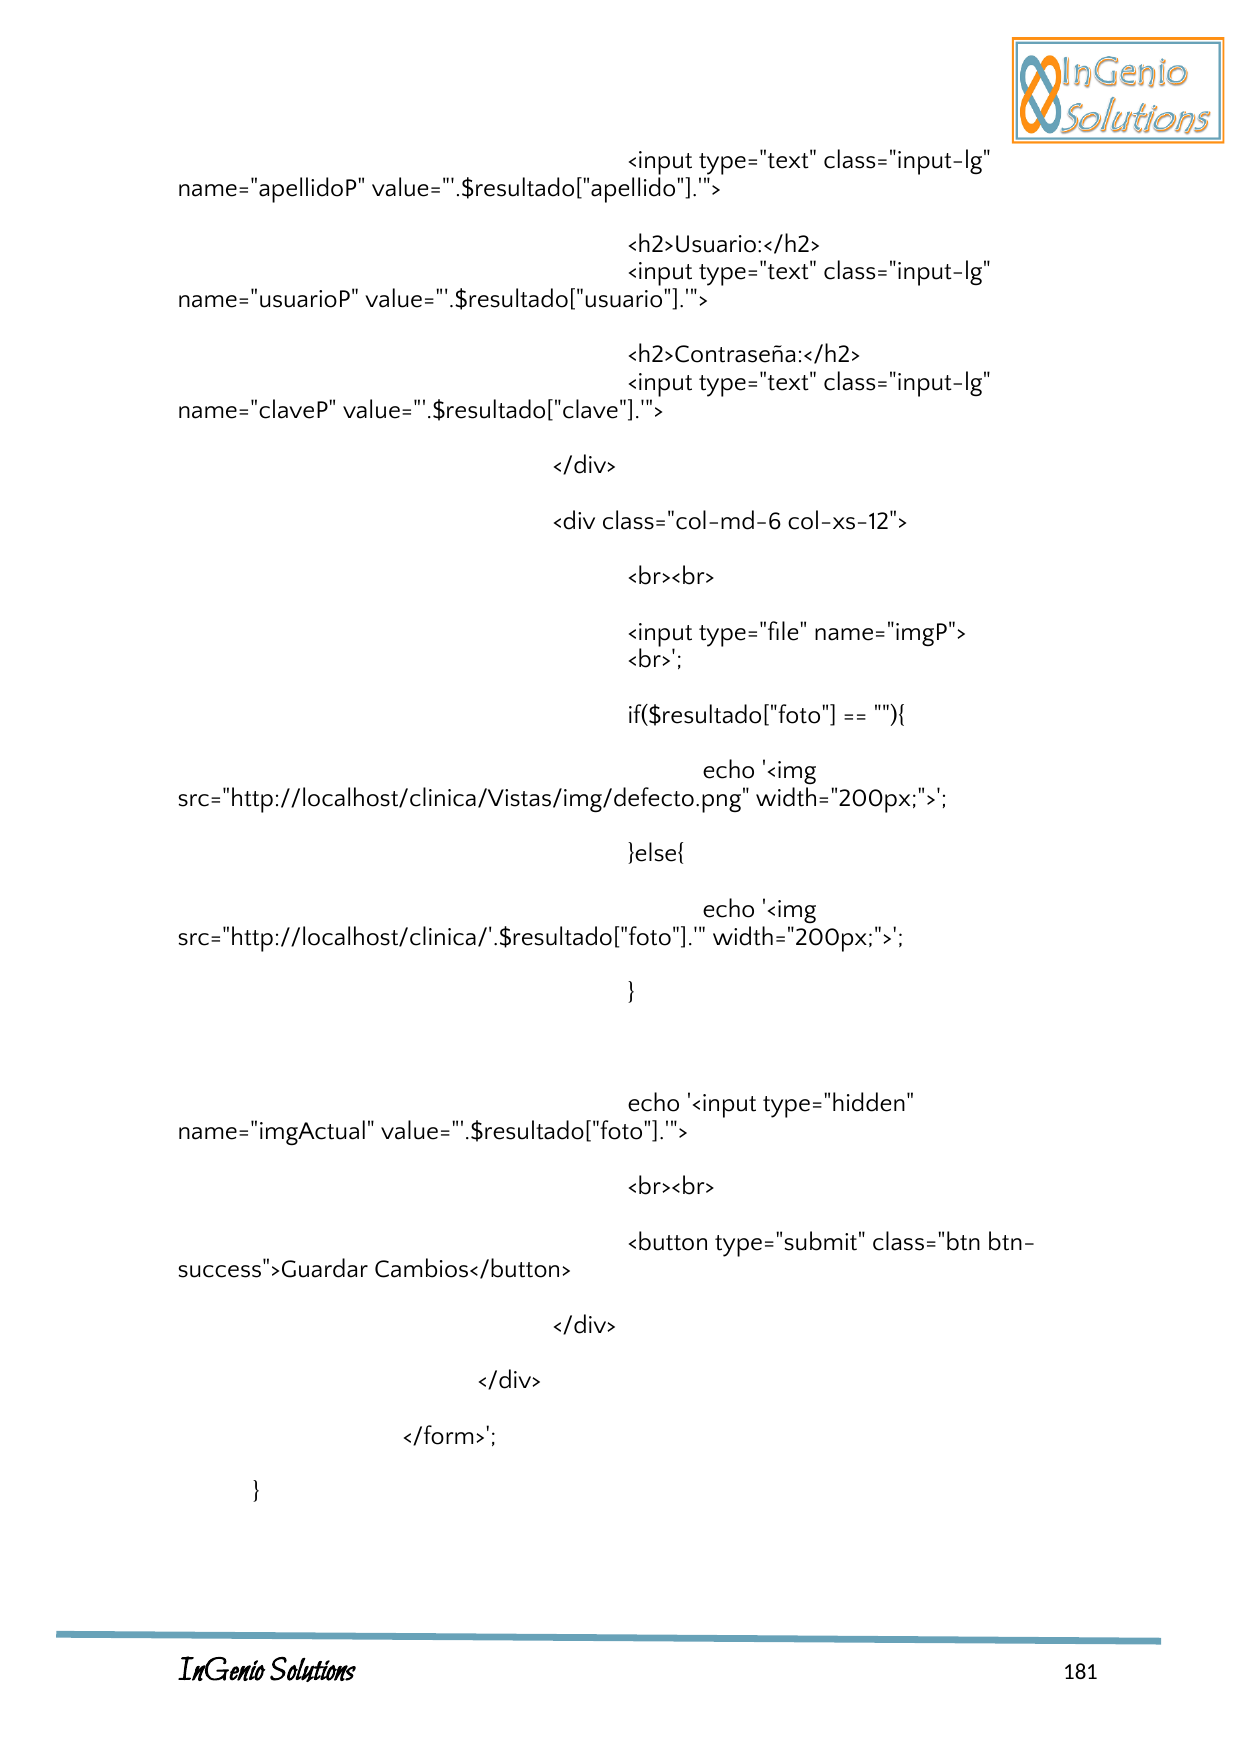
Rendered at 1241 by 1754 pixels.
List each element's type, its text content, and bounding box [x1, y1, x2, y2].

text </div> [177, 452, 1063, 480]
text <div class="col-md-6 col-xs-12"> [177, 508, 1063, 536]
text <input type="text" class="input-lg" name="claveP" value="'.$resultado["clave"].'"> [177, 369, 1063, 425]
text echo '<img src="http://localhost/clinica/Vistas/img/defecto.png" width="200px;">'; [177, 757, 1063, 813]
text </div> [177, 1312, 1063, 1340]
text <br><br> [177, 1173, 1063, 1201]
text <button type="submit" class="btn btn-success">Guardar Cambios</button> [177, 1229, 1063, 1284]
text <input type="text" class="input-lg" name="usuarioP" value="'.$resultado["usuario"].'"> [177, 258, 1063, 314]
text <input type="file" name="imgP"> [177, 619, 1063, 647]
text <input type="text" class="input-lg" name="apellidoP" value="'.$resultado["apellido"].'"> [177, 148, 1063, 203]
text } [177, 1478, 1063, 1506]
text echo '<img src="http://localhost/clinica/'.$resultado["foto"].'" width="200px;">'; [177, 896, 1063, 951]
text </form>'; [177, 1423, 1063, 1451]
picture [1011, 37, 1225, 146]
text if($resultado["foto"] == ""){ [177, 702, 1063, 730]
text } [177, 979, 1063, 1007]
text <br>'; [177, 647, 1063, 674]
text echo '<input type="hidden" name="imgActual" value="'.$resultado["foto"].'"> [177, 1090, 1063, 1146]
text </div> [177, 1367, 1063, 1395]
text <h2>Usuario:</h2> [177, 231, 1063, 258]
text <h2>Contraseña:</h2> [177, 342, 1063, 369]
text }else{ [177, 841, 1063, 868]
text <br><br> [177, 563, 1063, 591]
